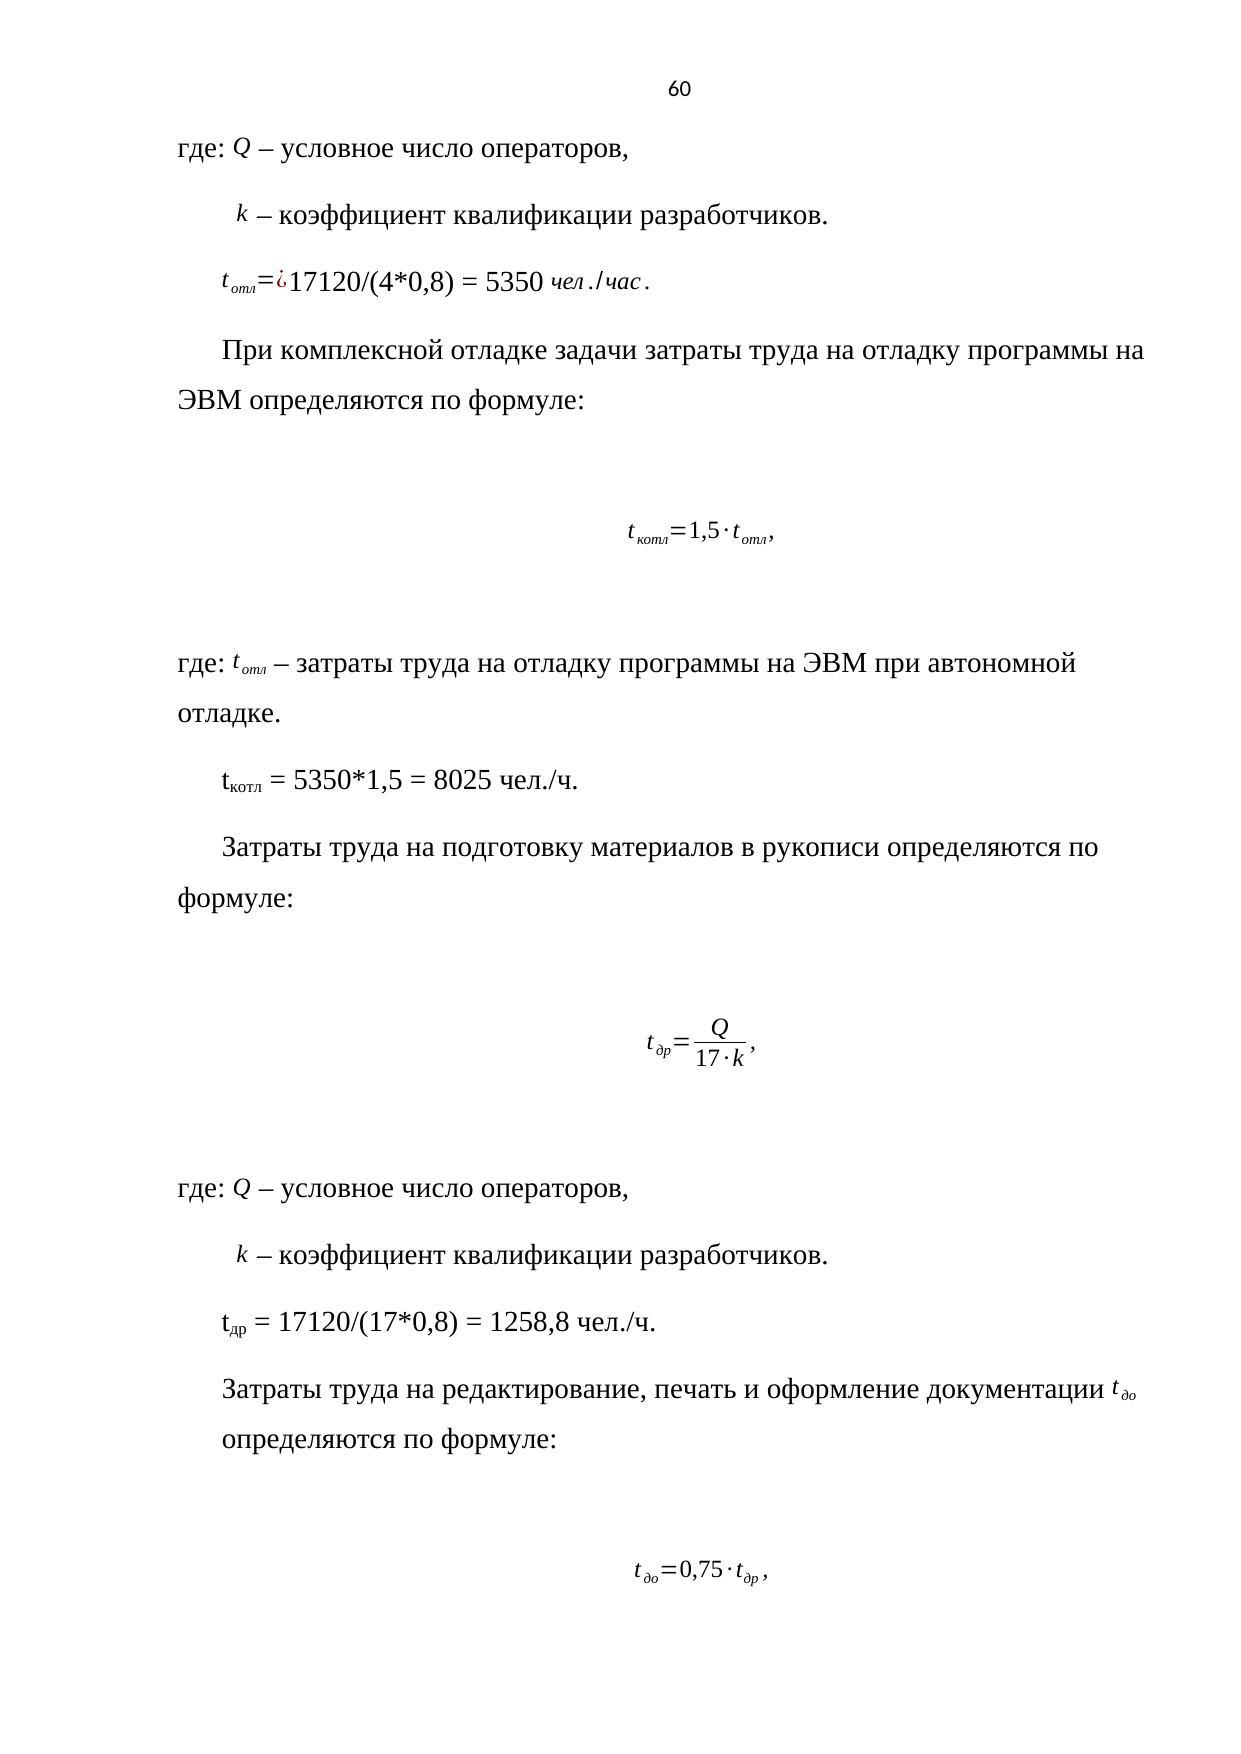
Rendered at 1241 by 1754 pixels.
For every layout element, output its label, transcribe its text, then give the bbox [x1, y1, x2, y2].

text Затраты труда на подготовку материалов в рукописи определяются по формуле: [177, 829, 1181, 913]
text – коэффициент квалификации разработчиков. [177, 1237, 1181, 1271]
text tдр = 17120/(17*0,8) = 1258,8 чел./ч. [177, 1304, 1181, 1338]
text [236, 197, 1181, 230]
text Затраты труда на редактирование, печать и оформление документации определяются по формуле: [222, 1371, 1181, 1455]
text где: – условное число операторов, [177, 130, 1181, 163]
text При комплексной отладке задачи затраты труда на отладку программы на ЭВМ определяются по формуле: [177, 332, 1181, 416]
text где: – условное число операторов, [177, 1170, 1181, 1204]
text 17120/(4*0,8) = 5350 [222, 264, 1181, 298]
text tкотл = 5350*1,5 = 8025 чел./ч. [177, 762, 1181, 796]
text где: – затраты труда на отладку программы на ЭВМ при автономной отладке. [177, 645, 1181, 729]
